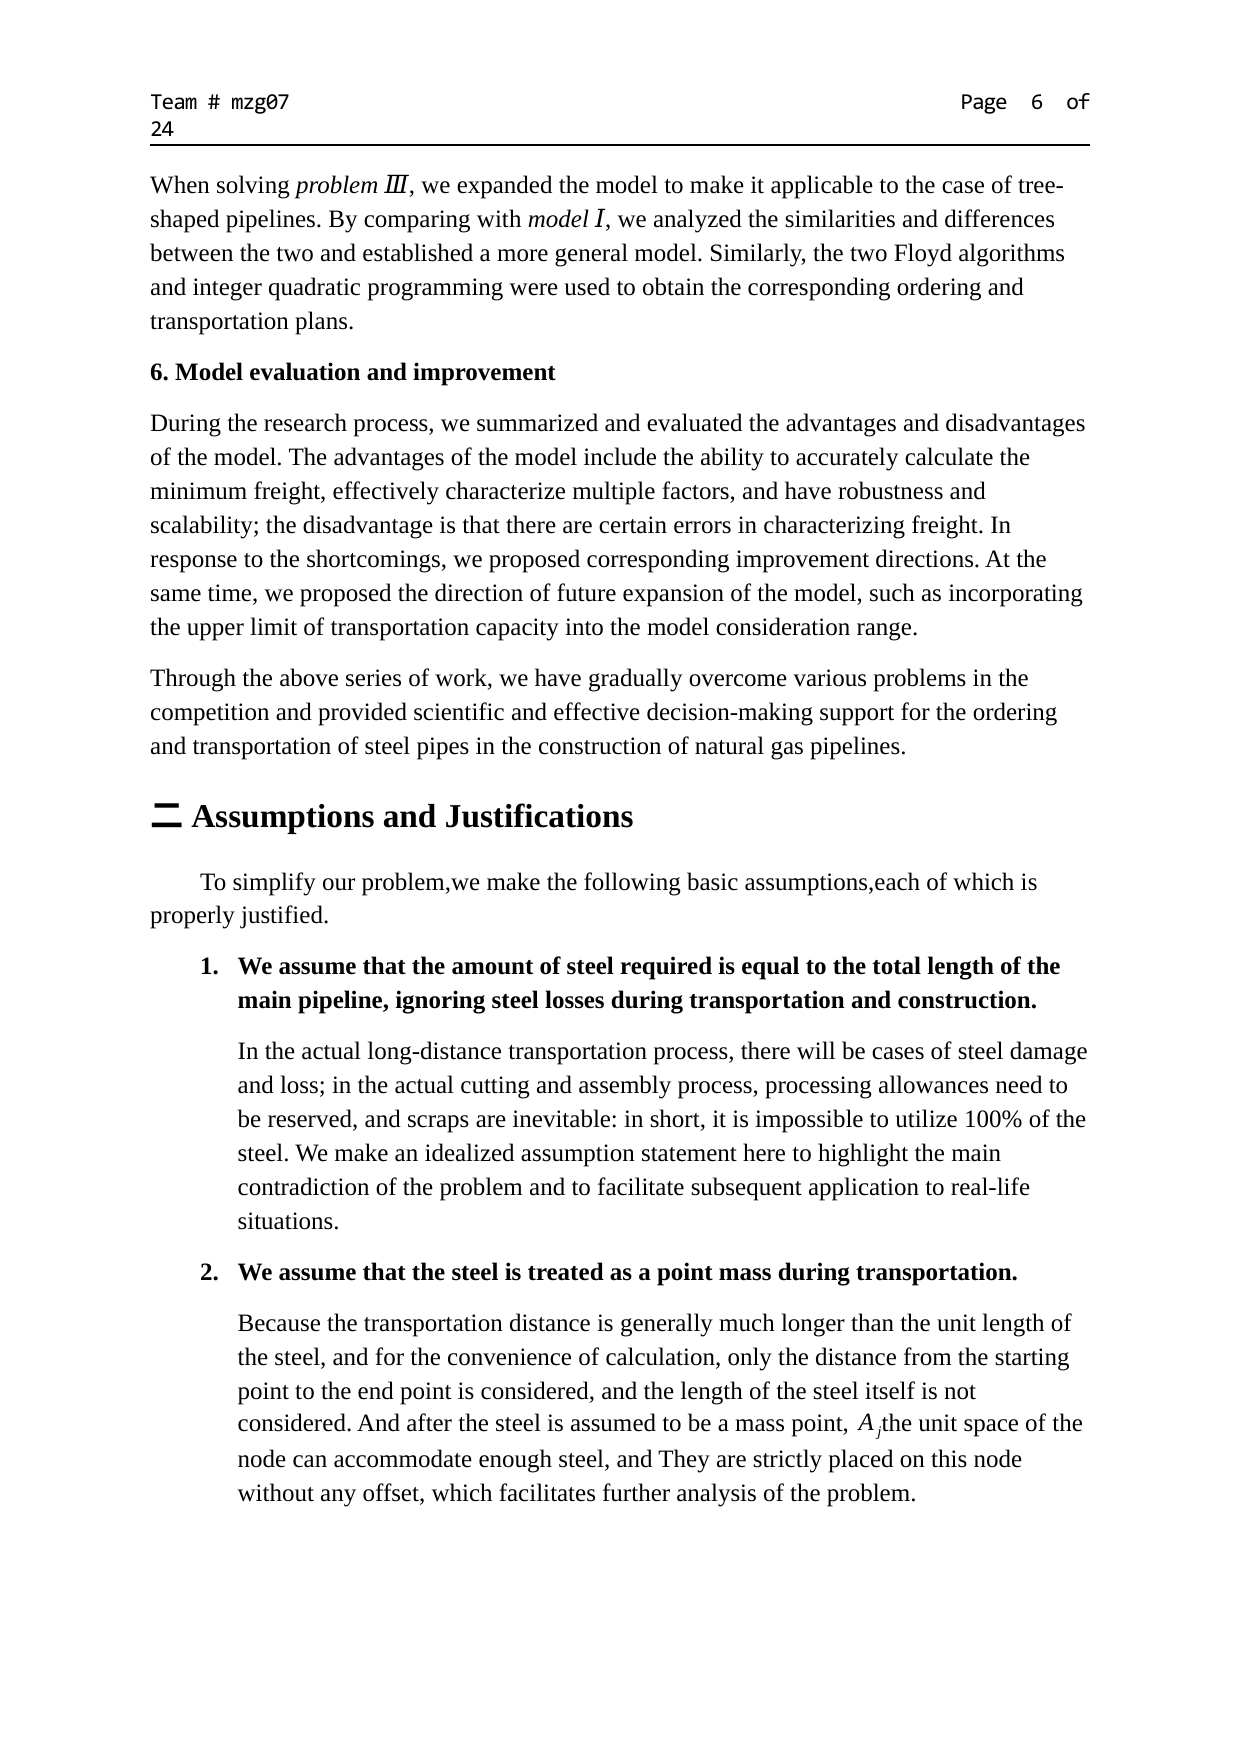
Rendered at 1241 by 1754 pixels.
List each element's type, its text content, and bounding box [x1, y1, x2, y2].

list We assume that the amount of steel required is equal to the total length of the main pipeline, ignoring steel losses during transportation and construction. [200, 949, 1090, 1017]
subtitle Assumptions and Justifications [150, 779, 1090, 847]
list Because the transportation distance is generally much longer than the unit length of the steel, and for the convenience of calculation, only the distance from the starting point to the end point is considered, and the length of the steel itself is not considered. And after the steel is assumed to be a mass point, the unit space of the node can accommodate enough steel, and They are strictly placed on this node without any offset, which facilitates further analysis of the problem. [237, 1305, 1090, 1509]
text To simplify our problem,we make the following basic assumptions,each of which is properly justified. [150, 864, 1090, 932]
text When solving problem Ⅲ, we expanded the model to make it applicable to the case of tree-shaped pipelines. By comparing with model Ⅰ, we analyzed the similarities and differences between the two and established a more general model. Similarly, the two Floyd algorithms and integer quadratic programming were used to obtain the corresponding ordering and transportation plans. [150, 168, 1090, 338]
list We assume that the steel is treated as a point mass during transportation. [200, 1254, 1090, 1288]
list In the actual long-distance transportation process, there will be cases of steel damage and loss; in the actual cutting and assembly process, processing allowances need to be reserved, and scraps are inevitable: in short, it is impossible to utilize 100% of the steel. We make an idealized assumption statement here to highlight the main contradiction of the problem and to facilitate subsequent application to real-life situations. [237, 1034, 1090, 1237]
text During the research process, we summarized and evaluated the advantages and disadvantages of the model. The advantages of the model include the ability to accurately calculate the minimum freight, effectively characterize multiple factors, and have robustness and scalability; the disadvantage is that there are certain errors in characterizing freight. In response to the shortcomings, we proposed corresponding improvement directions. At the same time, we proposed the direction of future expansion of the model, such as incorporating the upper limit of transportation capacity into the model consideration range. [150, 406, 1090, 643]
text Through the above series of work, we have gradually overcome various problems in the competition and provided scientific and effective decision-making support for the ordering and transportation of steel pipes in the construction of natural gas pipelines. [150, 660, 1090, 762]
text 6. Model evaluation and improvement [150, 354, 1090, 388]
